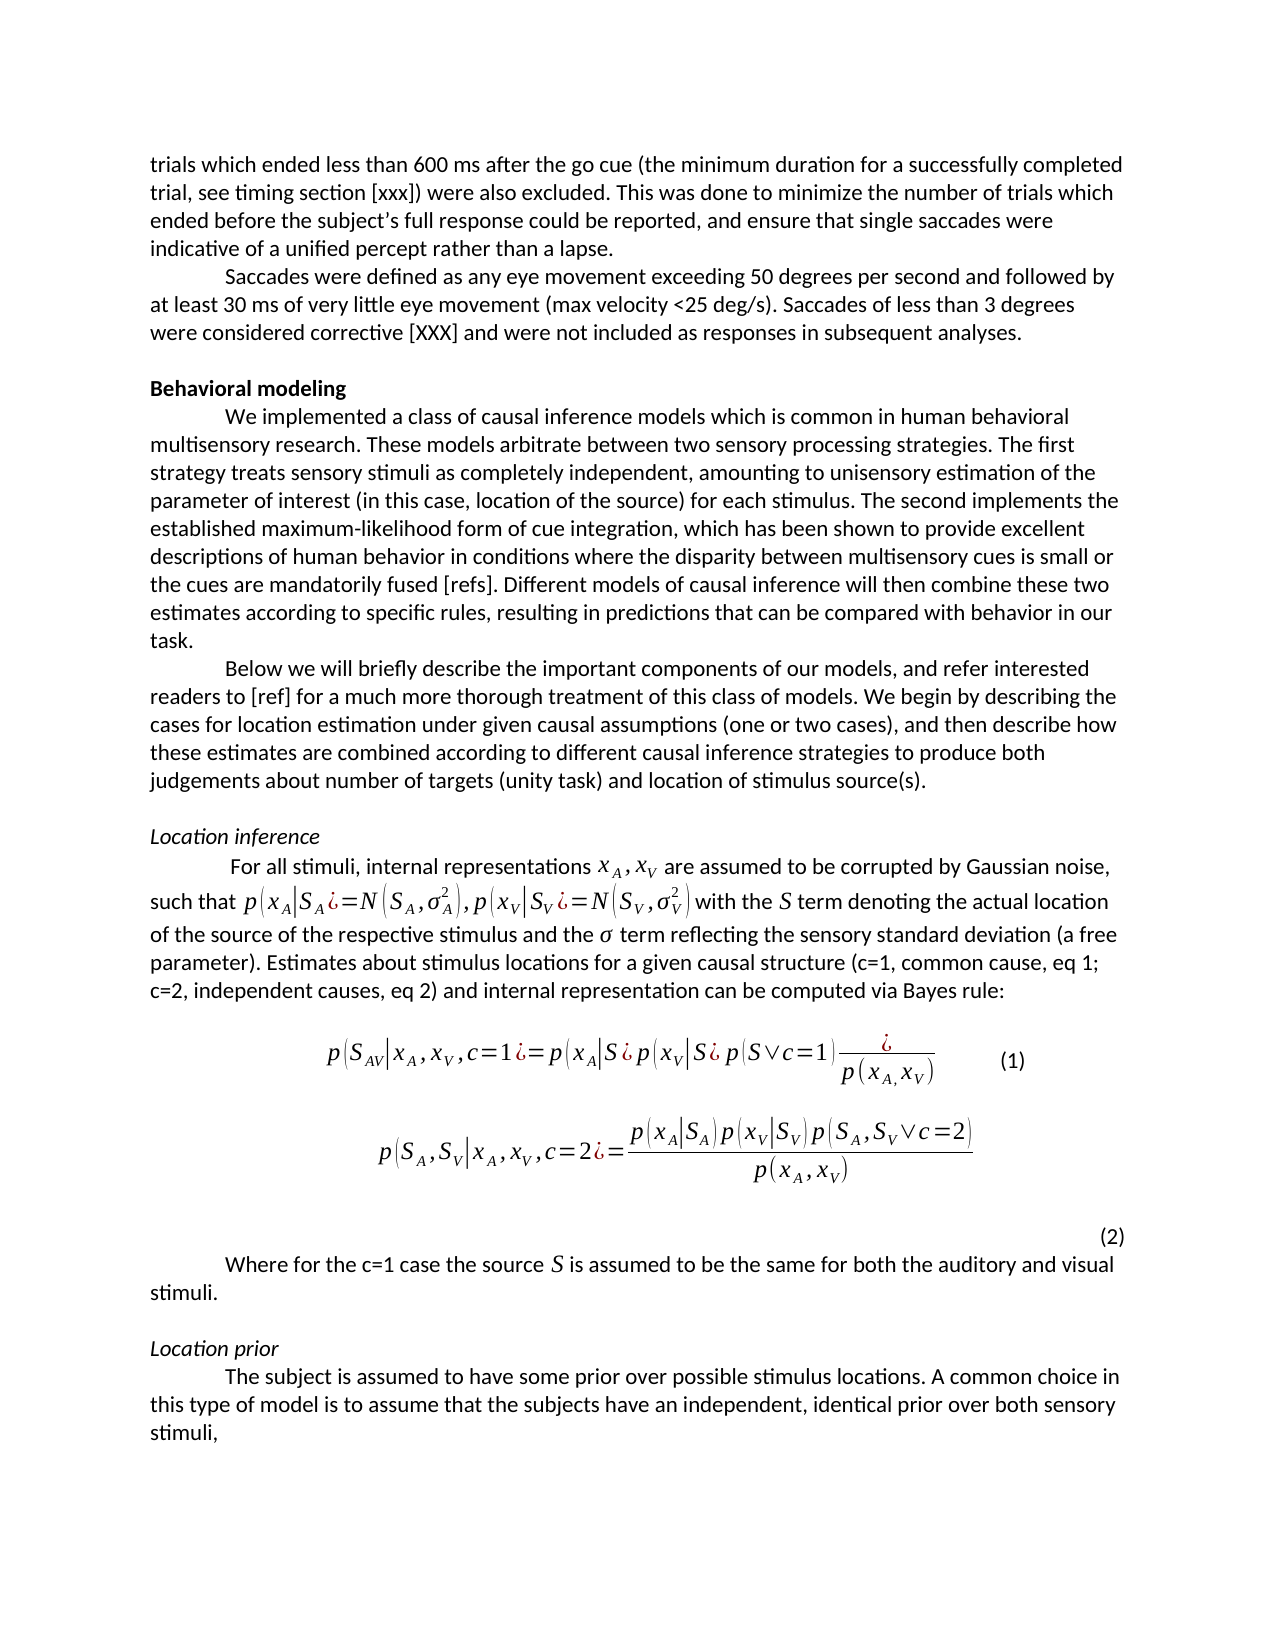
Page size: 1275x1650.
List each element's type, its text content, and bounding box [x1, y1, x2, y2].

text We implemented a class of causal inference models which is common in human behavioral multisensory research. These models arbitrate between two sensory processing strategies. The first strategy treats sensory stimuli as completely independent, amounting to unisensory estimation of the parameter of interest (in this case, location of the source) for each stimulus. The second implements the established maximum-likelihood form of cue integration, which has been shown to provide excellent descriptions of human behavior in conditions where the disparity between multisensory cues is small or the cues are mandatorily fused [refs]. Different models of causal inference will then combine these two estimates according to specific rules, resulting in predictions that can be compared with behavior in our task. [150, 402, 1125, 654]
text Location inference [150, 822, 1125, 851]
text (2) [150, 1186, 1125, 1250]
text The subject is assumed to have some prior over possible stimulus locations. A common choice in this type of model is to assume that the subjects have an independent, identical prior over both sensory stimuli, [150, 1362, 1125, 1446]
text Behavioral modeling [150, 374, 1125, 402]
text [150, 150, 1125, 262]
text Saccades were defined as any eye movement exceeding 50 degrees per second and followed by at least 30 ms of very little eye movement (max velocity <25 deg/s). Saccades of less than 3 degrees were considered corrective [XXX] and were not included as responses in subsequent analyses. [150, 262, 1125, 346]
text Below we will briefly describe the important components of our models, and refer interested readers to [ref] for a much more thorough treatment of this class of models. We begin by describing the cases for location estimation under given causal assumptions (one or two cases), and then describe how these estimates are combined according to different causal inference strategies to produce both judgements about number of targets (unity task) and location of stimulus source(s). [150, 654, 1125, 794]
text Location prior [150, 1334, 1125, 1362]
text For all stimuli, internal representations are assumed to be corrupted by Gaussian noise, such that with the term denoting the actual location of the source of the respective stimulus and the term reflecting the sensory standard deviation (a free parameter). Estimates about stimulus locations for a given causal structure (c=1, common cause, eq 1; c=2, independent causes, eq 2) and internal representation can be computed via Bayes rule: [150, 851, 1125, 1004]
text Where for the c=1 case the source is assumed to be the same for both the auditory and visual stimuli. [150, 1250, 1125, 1306]
text (1) [150, 1033, 1125, 1088]
